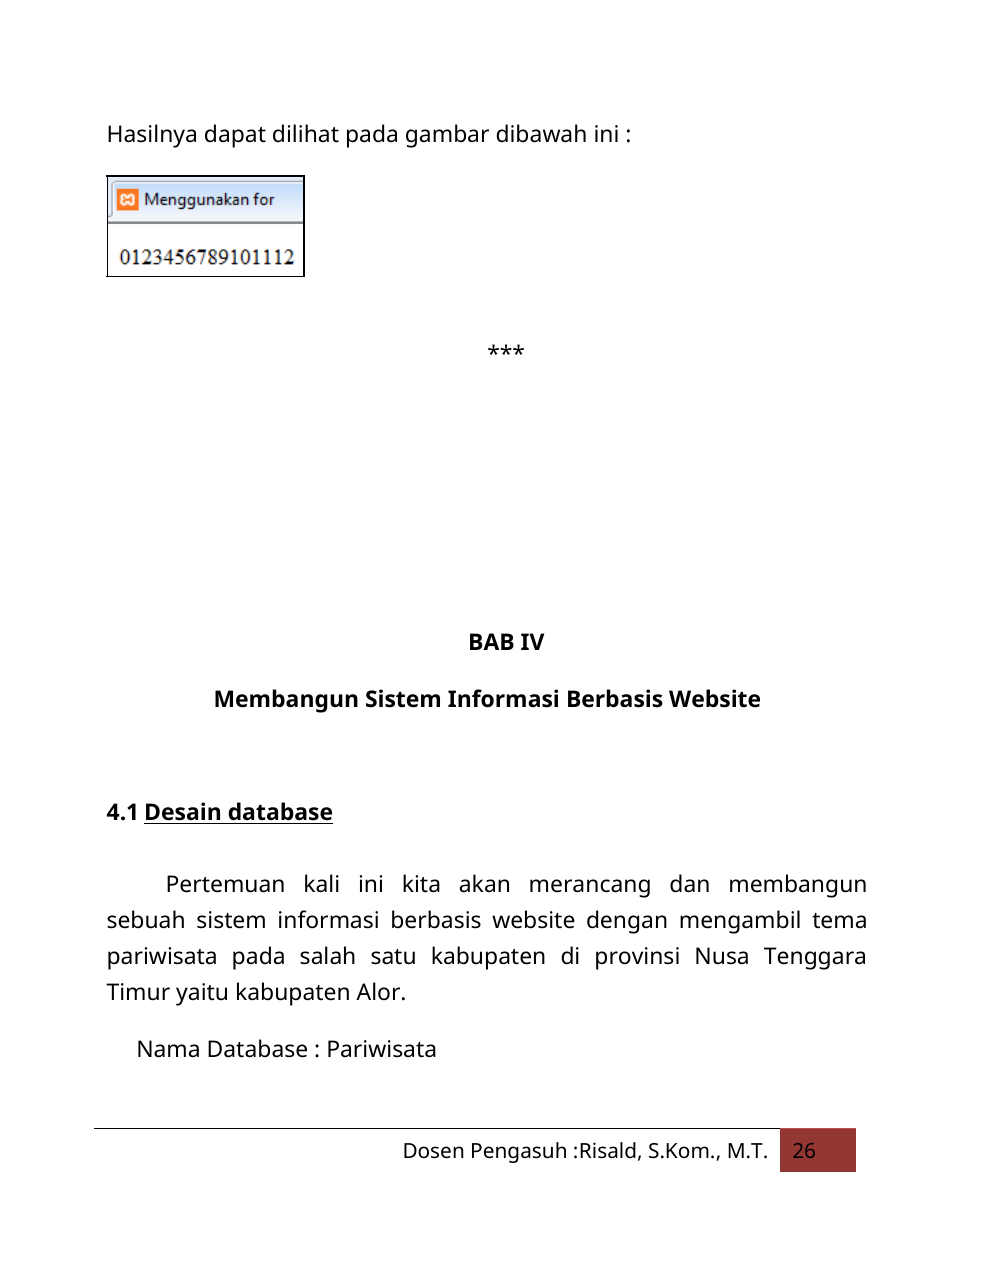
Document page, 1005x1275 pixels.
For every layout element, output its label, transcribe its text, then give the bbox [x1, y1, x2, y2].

list BAB IV [144, 626, 868, 657]
picture [108, 177, 303, 276]
list Pertemuan kali ini kita akan merancang dan membangun sebuah sistem informasi berbasis website dengan mengambil tema pariwisata pada salah satu kabupaten di provinsi Nusa Tenggara Timur yaitu kabupaten Alor. [106, 868, 868, 1007]
text Membangun Sistem Informasi Berbasis Website [106, 683, 868, 714]
text Nama Database : Pariwisata [136, 1033, 868, 1064]
list *** [144, 338, 868, 369]
list Desain database [106, 796, 868, 827]
list Hasilnya dapat dilihat pada gambar dibawah ini : [106, 118, 868, 149]
